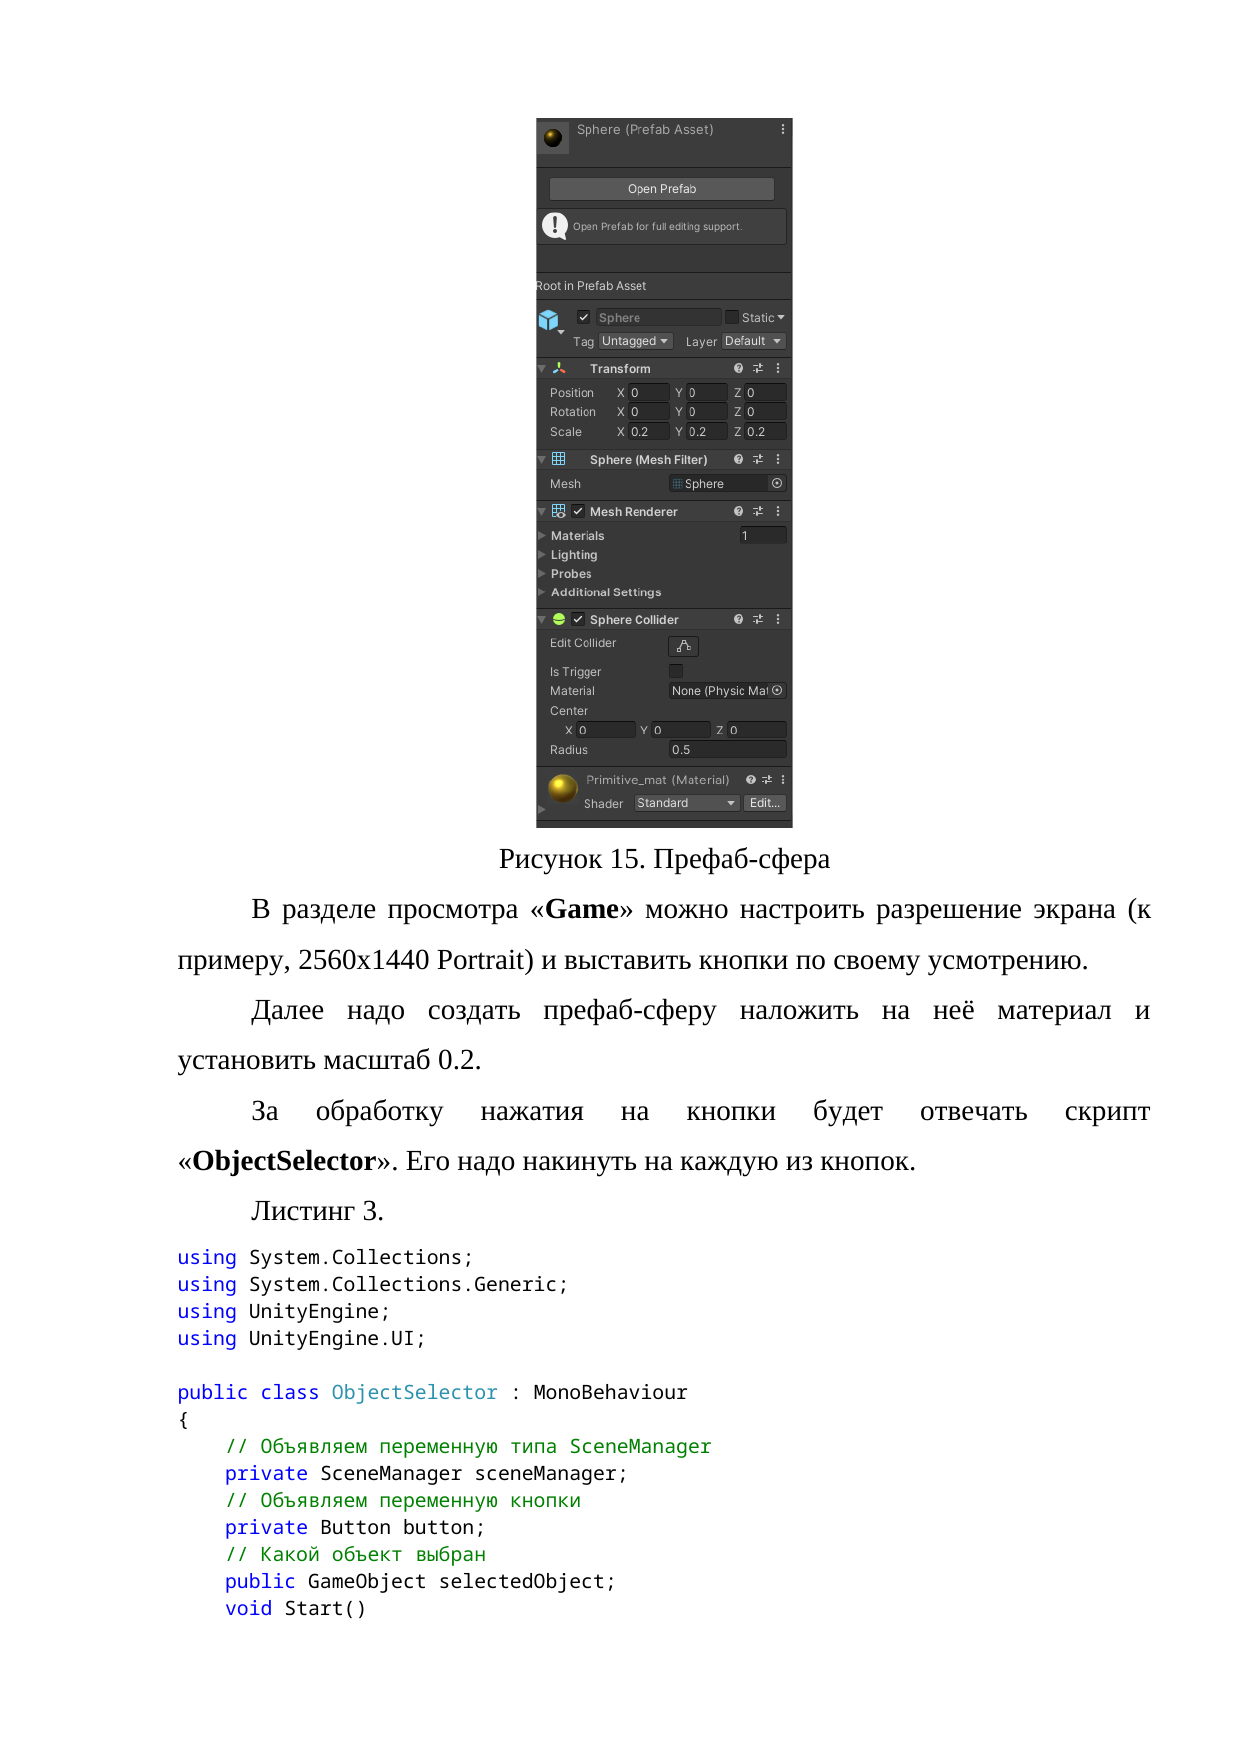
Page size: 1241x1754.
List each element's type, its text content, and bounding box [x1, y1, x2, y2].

text void Start() [177, 1594, 1152, 1621]
text // Какой объект выбран [177, 1540, 1152, 1567]
list В разделе просмотра «Game» можно настроить разрешение экрана (к примеру, 2560x1440 Portrait) и выставить кнопки по своему усмотрению. [177, 891, 1152, 975]
text using System.Collections; [177, 1244, 1152, 1271]
list Рисунок 15. Префаб-сфера [177, 841, 1152, 875]
text using UnityEngine; [177, 1298, 1152, 1324]
text public class ObjectSelector : MonoBehaviour [177, 1378, 1152, 1406]
picture [536, 118, 793, 828]
list Далее надо создать префаб-сферу наложить на неё материал и установить масштаб 0.2. [177, 992, 1152, 1076]
list За обработку нажатия на кнопки будет отвечать скрипт «ObjectSelector». Его надо накинуть на каждую из кнопок. [177, 1093, 1152, 1177]
text // Объявляем переменную кнопки [177, 1486, 1152, 1513]
text using System.Collections.Generic; [177, 1271, 1152, 1298]
text private Button button; [177, 1513, 1152, 1540]
text // Объявляем переменную типа SceneManager [177, 1432, 1152, 1459]
text { [177, 1406, 1152, 1432]
text using UnityEngine.UI; [177, 1324, 1152, 1352]
list Листинг 3. [177, 1193, 1152, 1227]
text public GameObject selectedObject; [177, 1567, 1152, 1594]
text private SceneManager sceneManager; [177, 1459, 1152, 1486]
